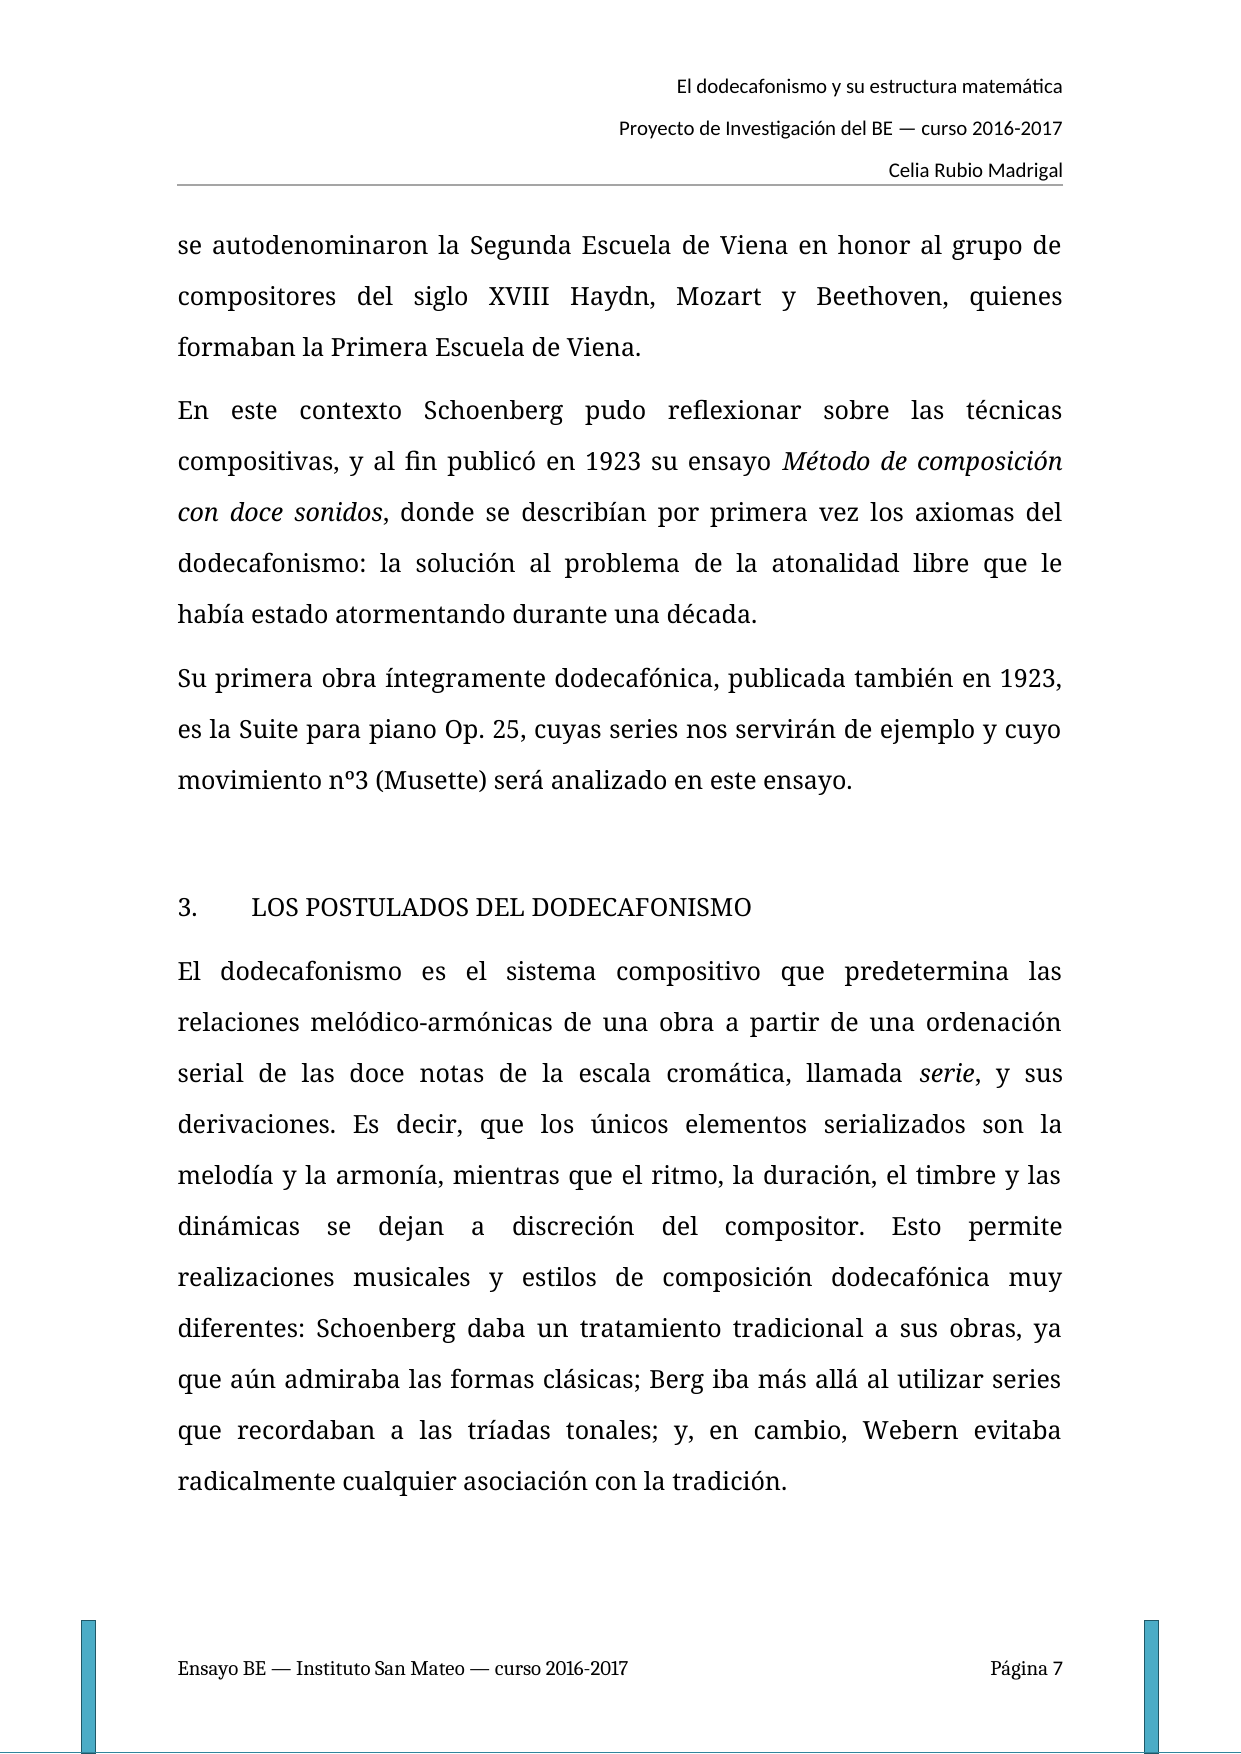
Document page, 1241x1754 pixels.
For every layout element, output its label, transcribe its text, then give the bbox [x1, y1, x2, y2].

text El dodecafonismo es el sistema compositivo que predetermina las relaciones melódico-armónicas de una obra a partir de una ordenación serial de las doce notas de la escala cromática, llamada serie, y sus derivaciones. Es decir, que los únicos elementos serializados son la melodía y la armonía, mientras que el ritmo, la duración, el timbre y las dinámicas se dejan a discreción del compositor. Esto permite realizaciones musicales y estilos de composición dodecafónica muy diferentes: Schoenberg daba un tratamiento tradicional a sus obras, ya que aún admiraba las formas clásicas; Berg iba más allá al utilizar series que recordaban a las tríadas tonales; y, en cambio, Webern evitaba radicalmente cualquier asociación con la tradición. [177, 953, 1063, 1498]
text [177, 227, 1063, 363]
list LOS POSTULADOS DEL DODECAFONISMO [177, 890, 1063, 924]
text Su primera obra íntegramente dodecafónica, publicada también en 1923, es la Suite para piano Op. 25, cuyas series nos servirán de ejemplo y cuyo movimiento nº3 (Musette) será analizado en este ensayo. [177, 661, 1063, 797]
text En este contexto Schoenberg pudo reflexionar sobre las técnicas compositivas, y al fin publicó en 1923 su ensayo Método de composición con doce sonidos, donde se describían por primera vez los axiomas del dodecafonismo: la solución al problema de la atonalidad libre que le había estado atormentando durante una década. [177, 393, 1063, 631]
